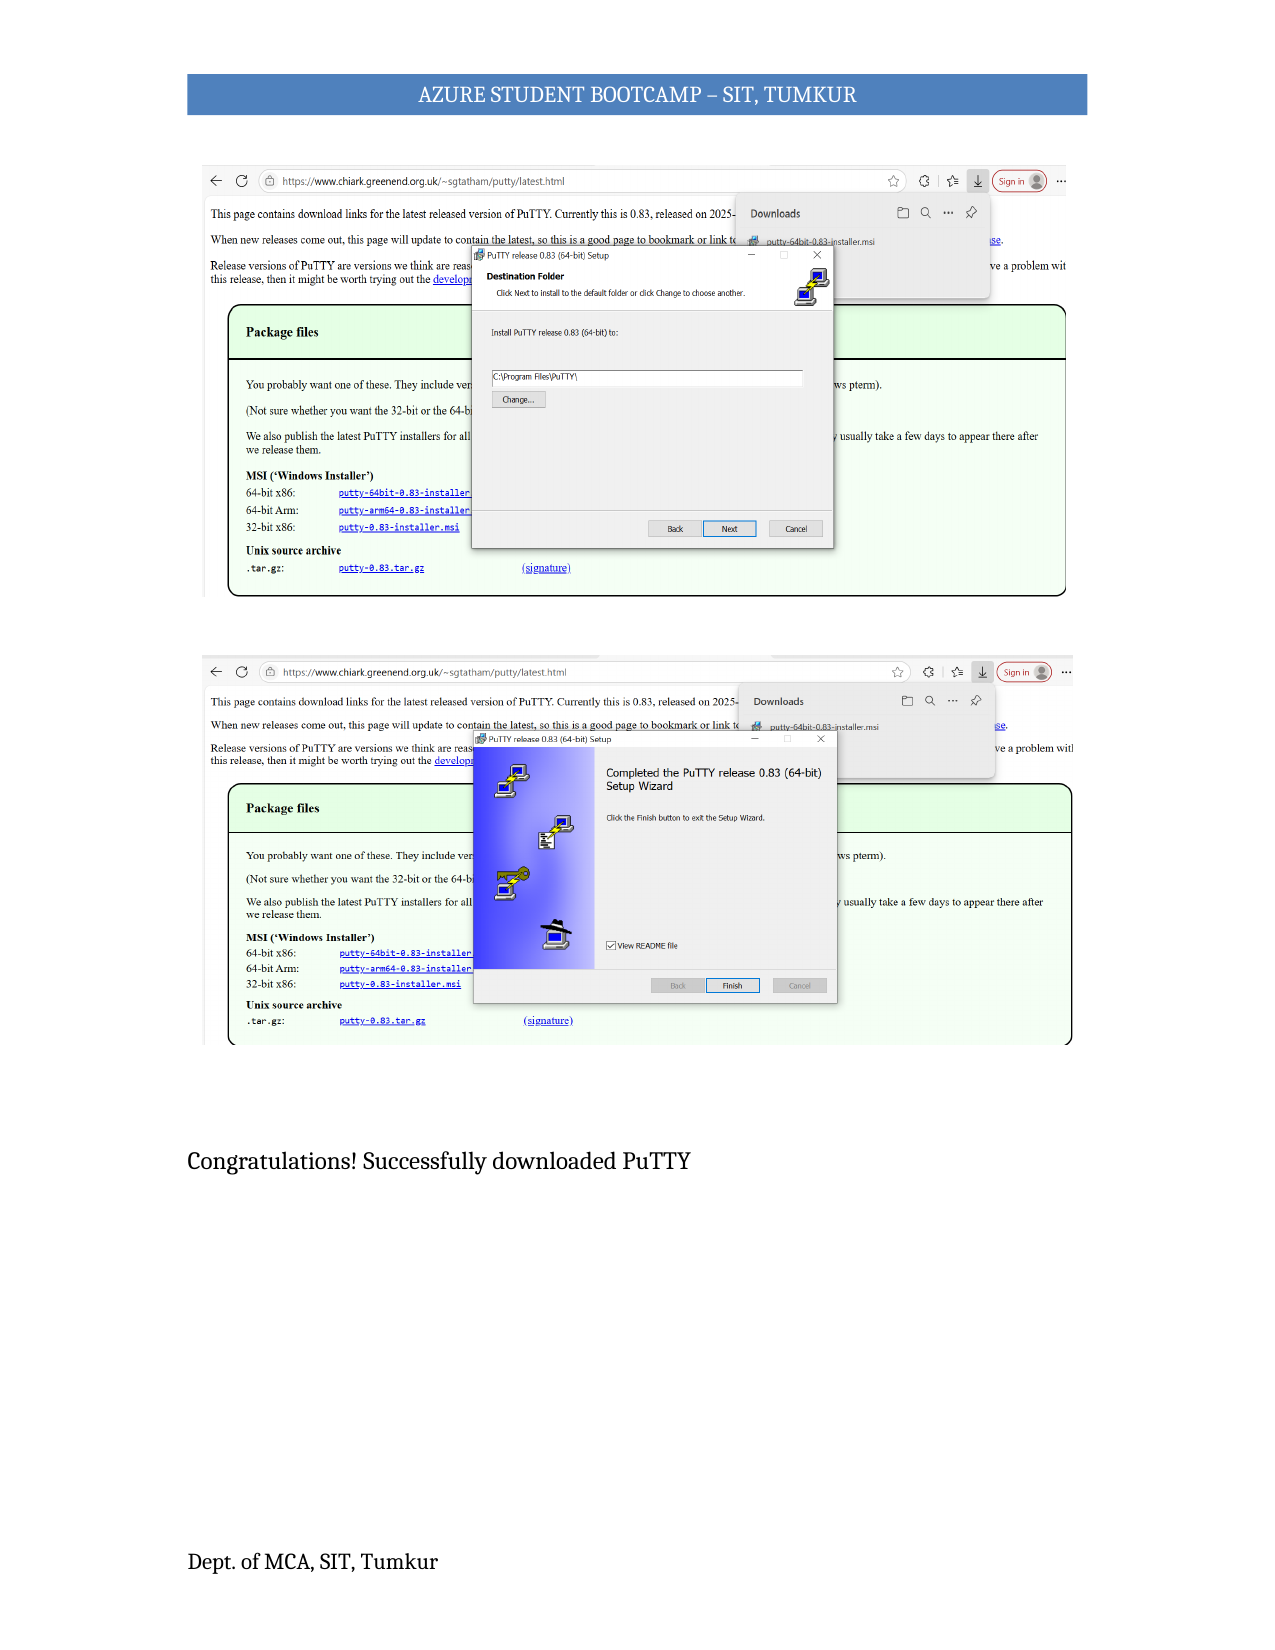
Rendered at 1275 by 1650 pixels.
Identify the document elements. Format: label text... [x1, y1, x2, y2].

text Congratulations! Successfully downloaded PuTTY [187, 1147, 1087, 1176]
picture [202, 165, 1066, 597]
picture [202, 655, 1073, 1045]
